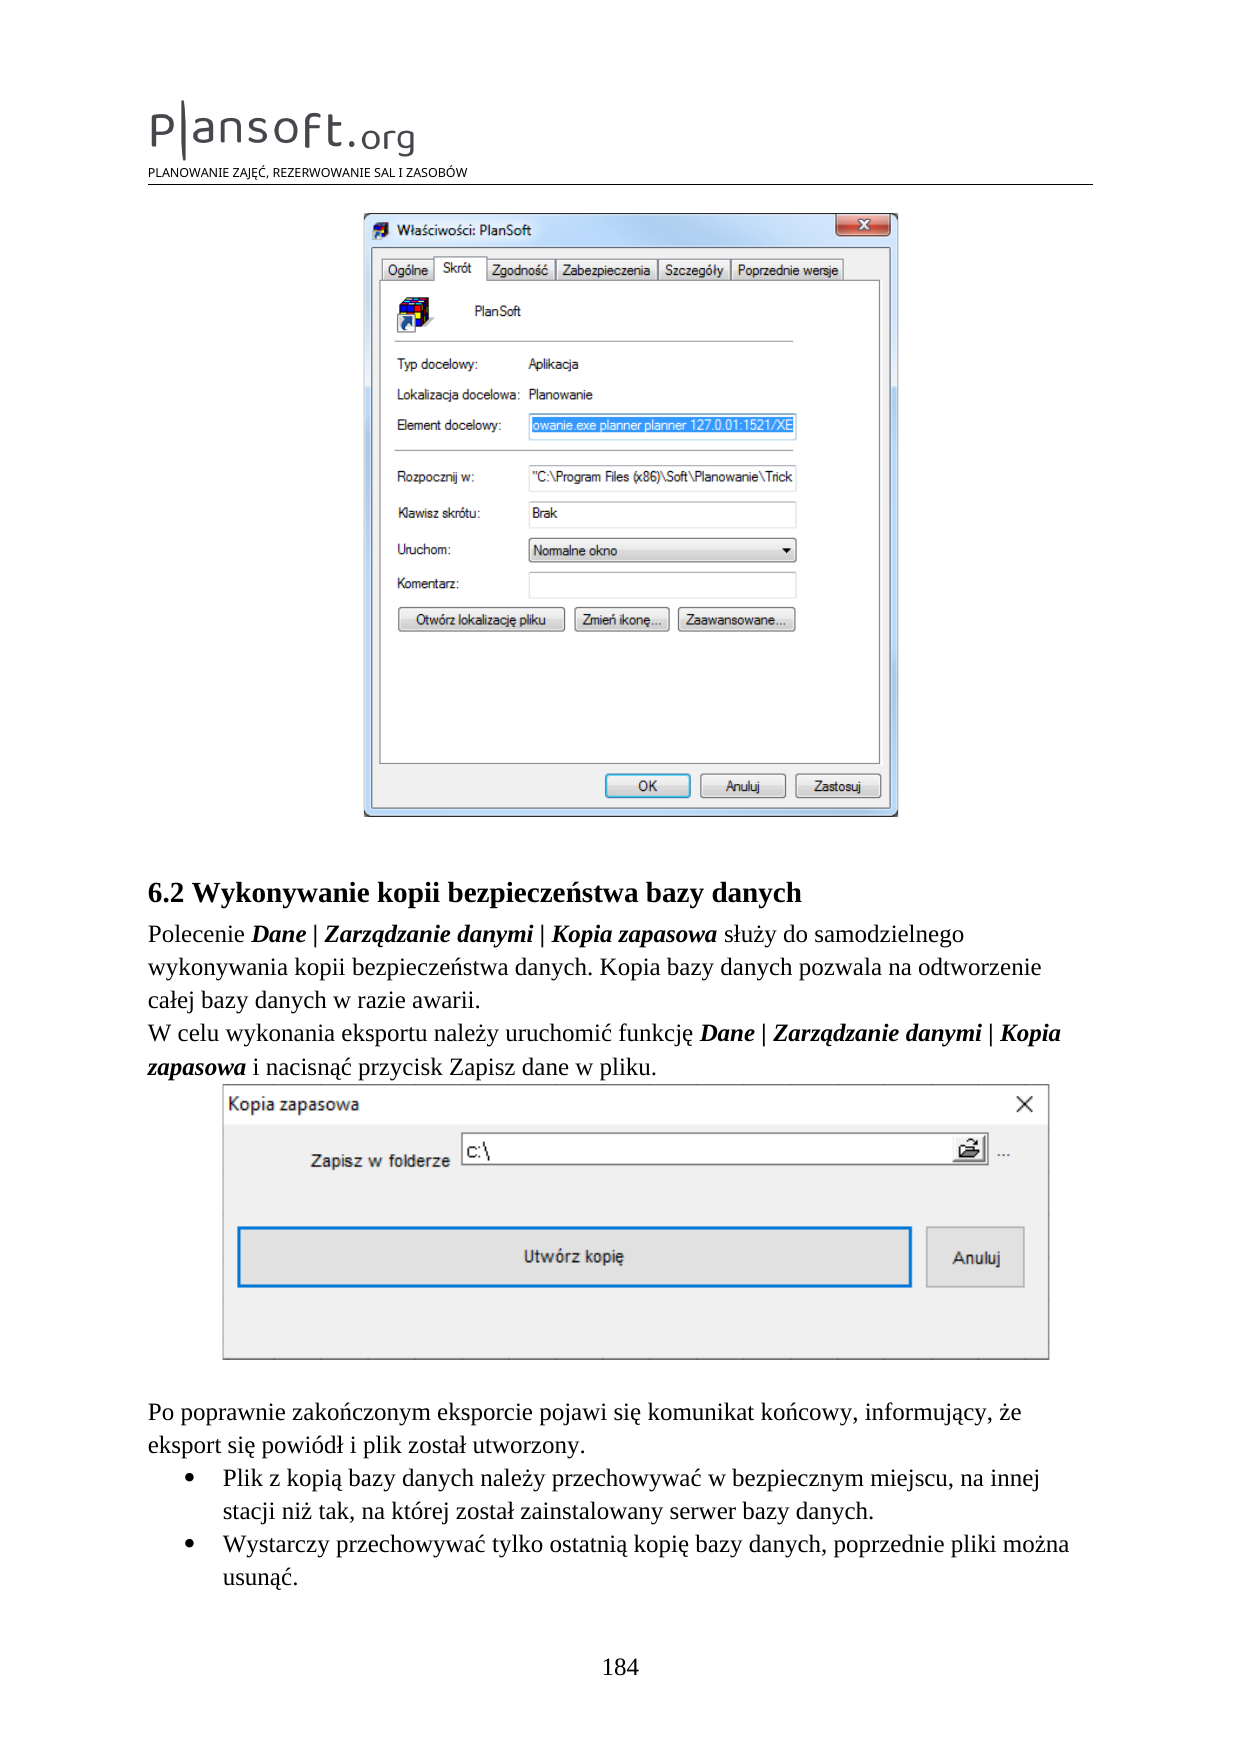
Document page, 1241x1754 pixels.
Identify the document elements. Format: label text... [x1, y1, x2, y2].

list Wystarczy przechowywać tylko ostatnią kopię bazy danych, poprzednie pliki można usunąć. [185, 1529, 1093, 1591]
text Polecenie Dane | Zarządzanie danymi | Kopia zapasowa służy do samodzielnego wykonywania kopii bezpieczeństwa danych. Kopia bazy danych pozwala na odtworzenie całej bazy danych w razie awarii. [148, 919, 1093, 1014]
subtitle Wykonywanie kopii bezpieczeństwa bazy danych [148, 875, 1093, 908]
picture [147, 73, 418, 165]
picture [222, 1084, 1050, 1360]
text W celu wykonania eksportu należy uruchomić funkcję Dane | Zarządzanie danymi | Kopia zapasowa i nacisnąć przycisk Zapisz dane w pliku. [148, 1018, 1093, 1080]
picture [363, 213, 899, 817]
text Po poprawnie zakończonym eksporcie pojawi się komunikat końcowy, informujący, że eksport się powiódł i plik został utworzony. [148, 1397, 1093, 1459]
list Plik z kopią bazy danych należy przechowywać w bezpiecznym miejscu, na innej stacji niż tak, na której został zainstalowany serwer bazy danych. [185, 1463, 1093, 1525]
